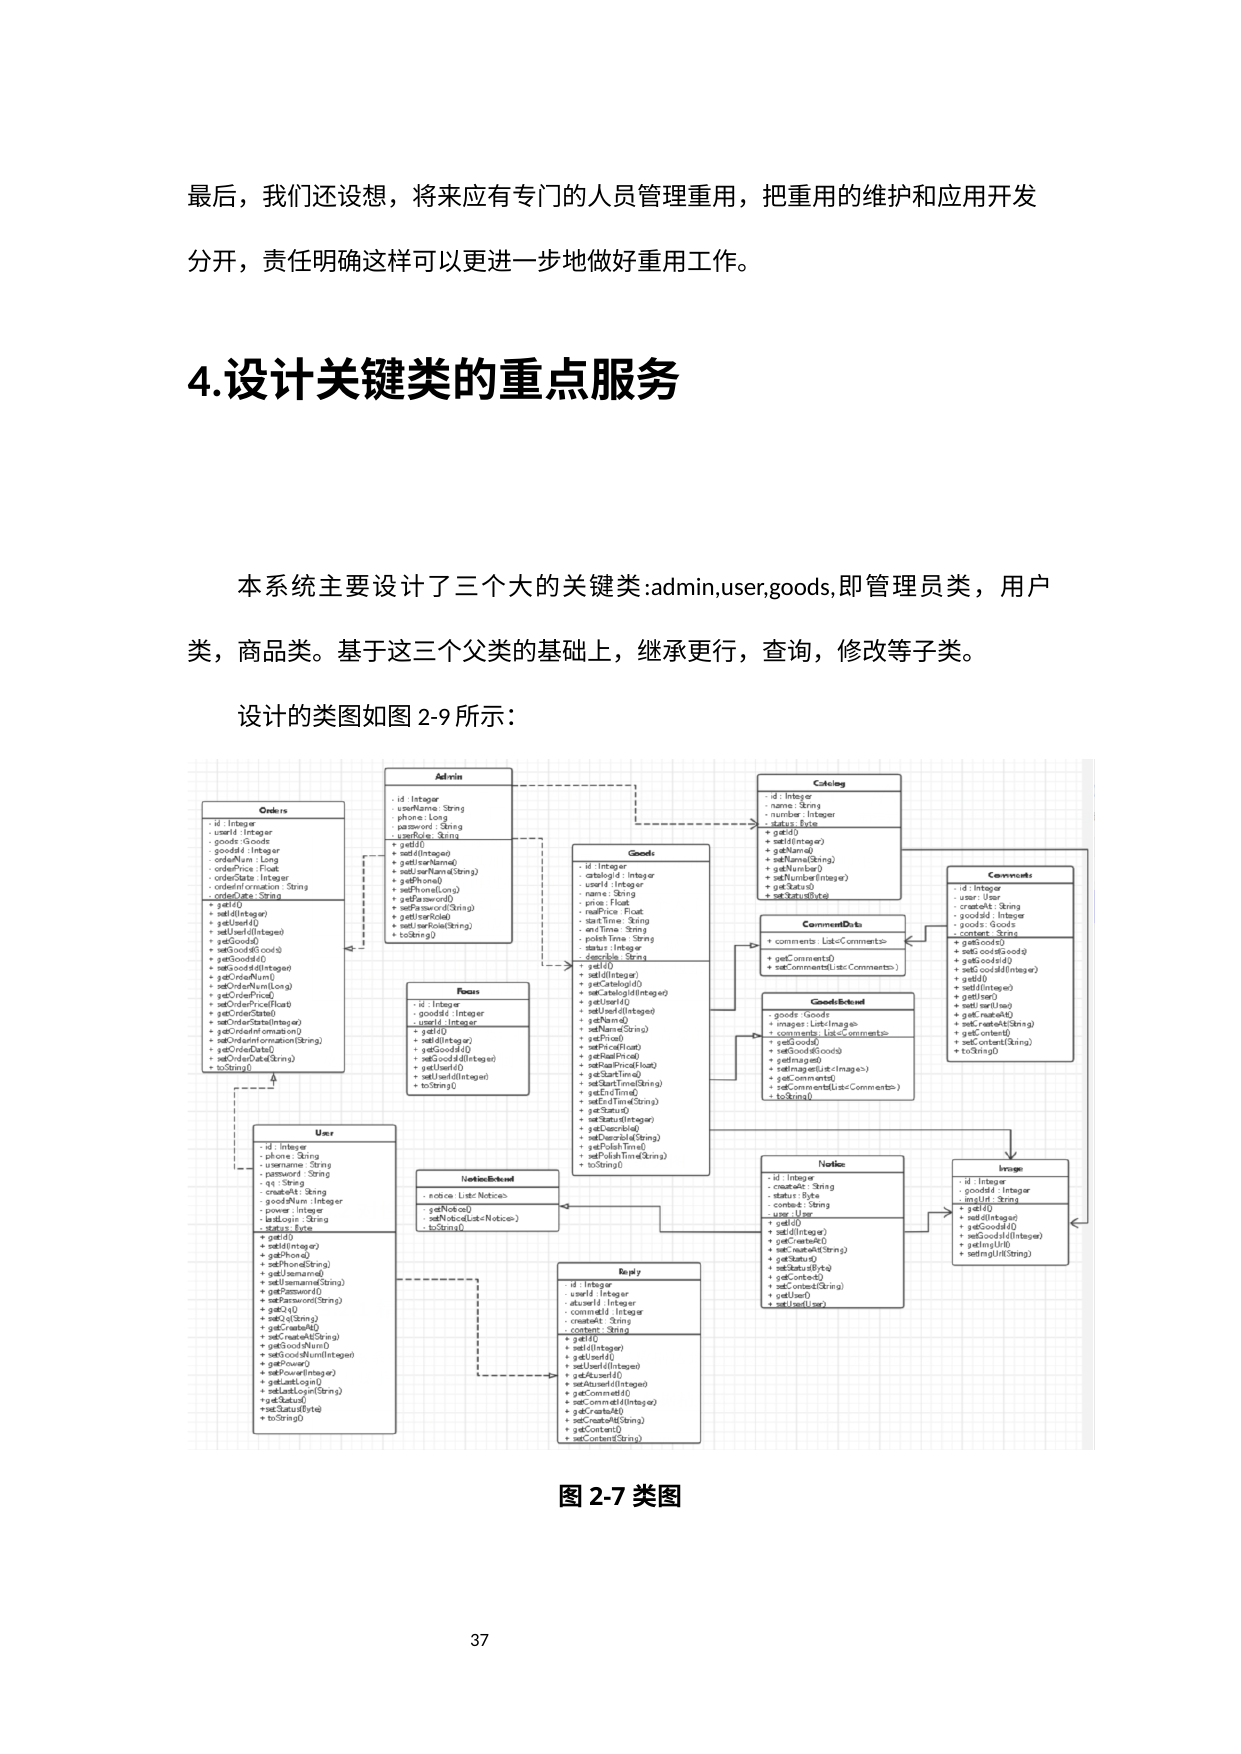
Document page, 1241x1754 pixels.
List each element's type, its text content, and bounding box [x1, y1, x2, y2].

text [187, 162, 1053, 292]
subtitle 4.设计关键类的重点服务 [187, 327, 1053, 425]
text 图 2-7 类图 [187, 1462, 1053, 1527]
text 设计的类图如图2-9所示： [187, 682, 1053, 747]
text 本系统主要设计了三个大的关键类:admin,user,goods,即管理员类，用户类，商品类。基于这三个父类的基础上，继承更行，查询，修改等子类。 [187, 552, 1053, 682]
picture [187, 759, 1095, 1450]
